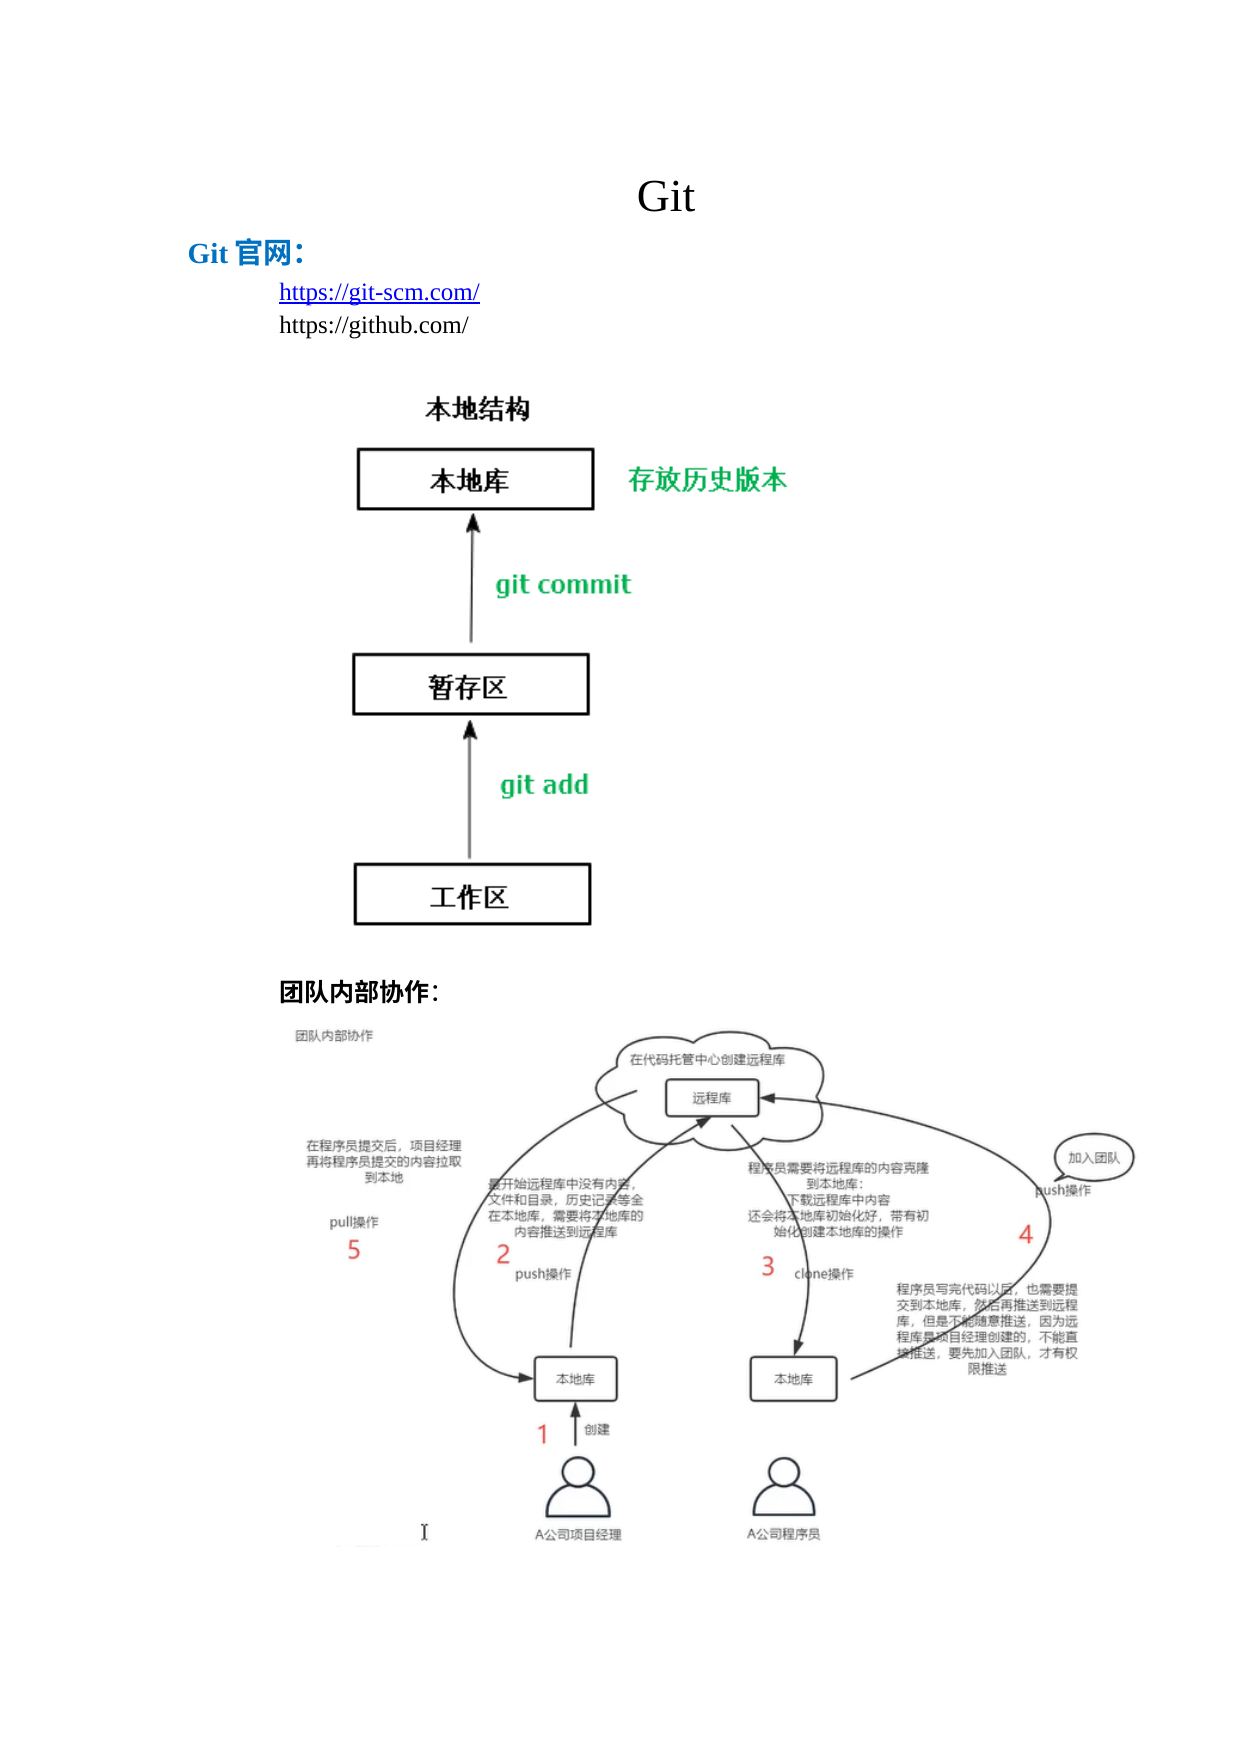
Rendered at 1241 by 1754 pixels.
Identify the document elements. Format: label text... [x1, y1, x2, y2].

text Git [187, 162, 1053, 227]
text https://git-scm.com/ [187, 276, 1053, 308]
picture [279, 340, 834, 946]
subtitle Git官网： [187, 230, 1053, 272]
text 团队内部协作： [187, 958, 1053, 1023]
text https://github.com/ [187, 308, 1053, 341]
picture [279, 1023, 1144, 1547]
